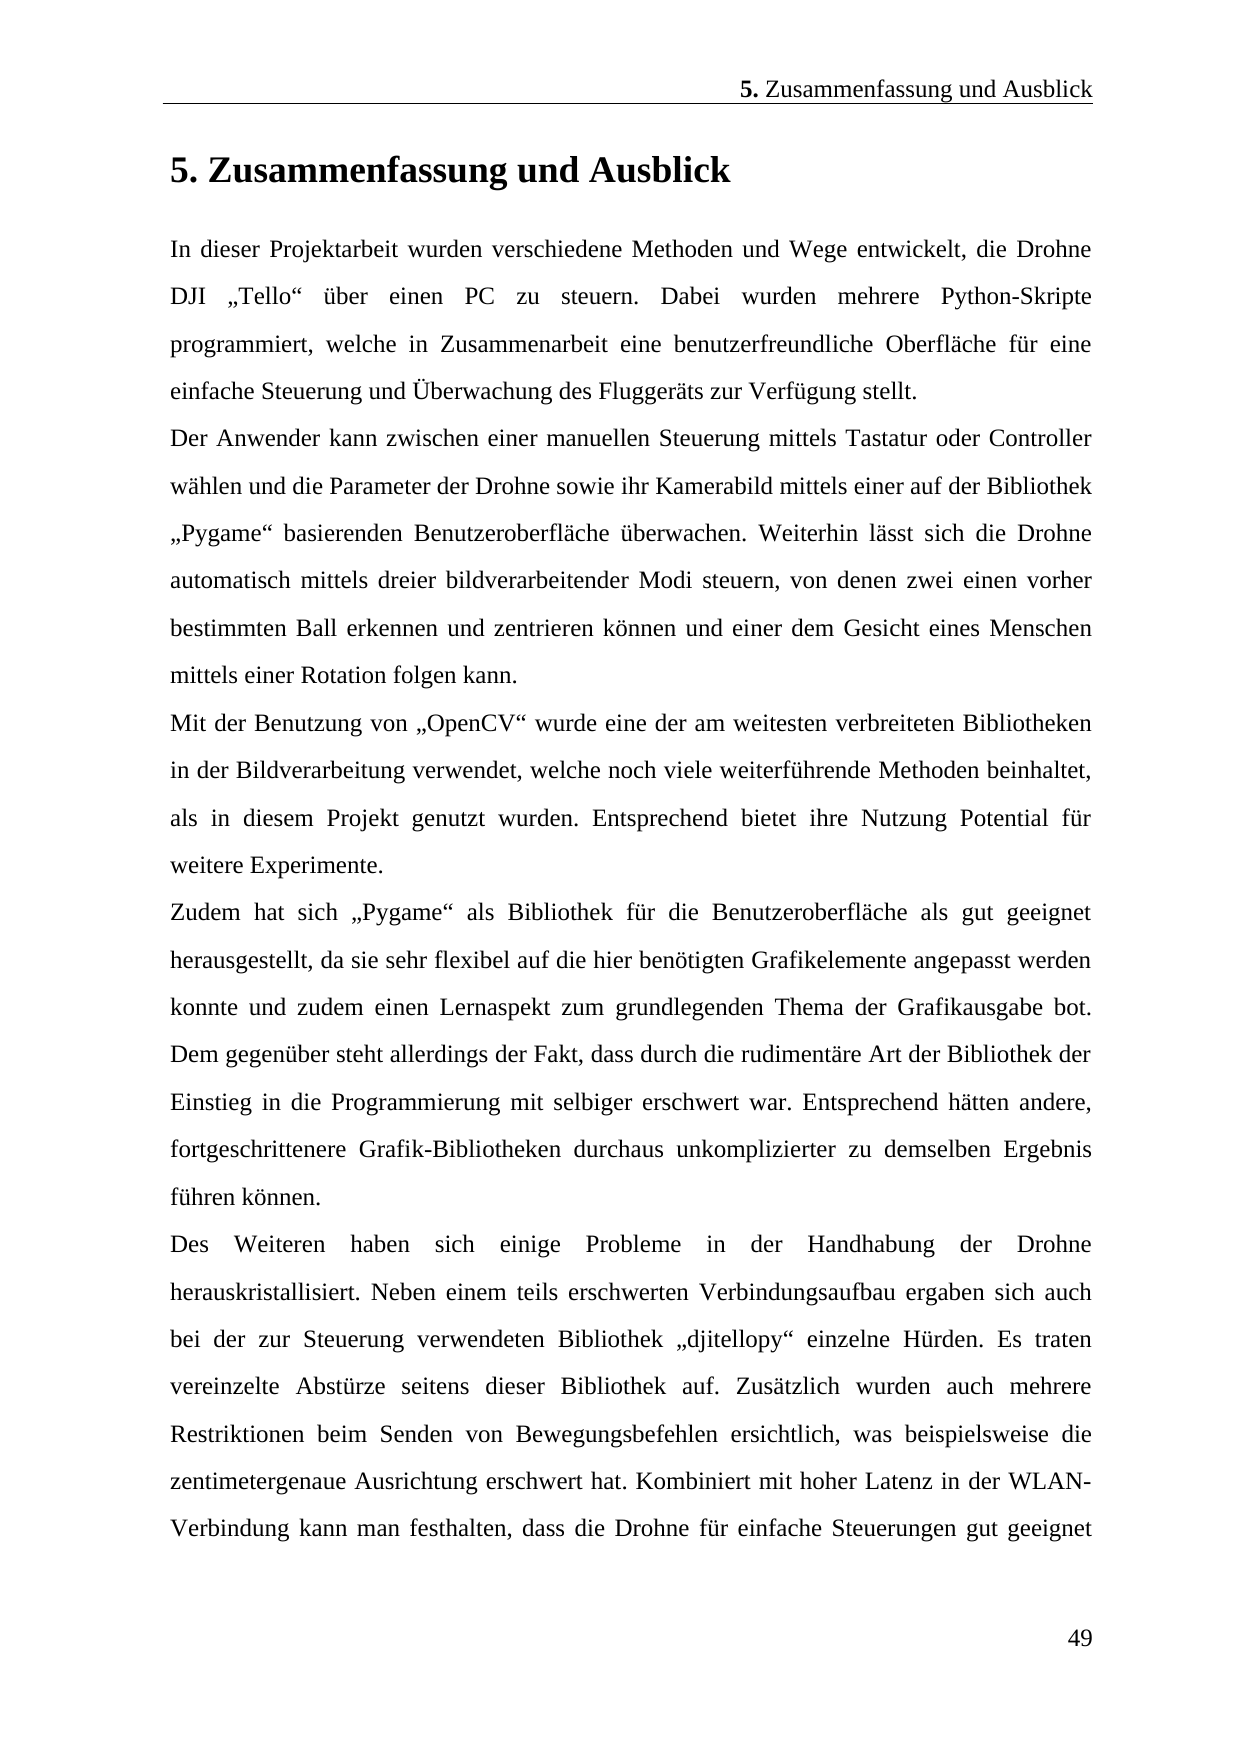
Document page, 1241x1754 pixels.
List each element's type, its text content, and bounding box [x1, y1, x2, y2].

text Der Anwender kann zwischen einer manuellen Steuerung mittels Tastatur oder Controller wählen und die Parameter der Drohne sowie ihr Kamerabild mittels einer auf der Bibliothek „Pygame“ basierenden Benutzeroberfläche überwachen. Weiterhin lässt sich die Drohne automatisch mittels dreier bildverarbeitender Modi steuern, von denen zwei einen vorher bestimmten Ball erkennen und zentrieren können und einer dem Gesicht eines Menschen mittels einer Rotation folgen kann. [170, 423, 1093, 689]
text Zudem hat sich „Pygame“ als Bibliothek für die Benutzeroberfläche als gut geeignet herausgestellt, da sie sehr flexibel auf die hier benötigten Grafikelemente angepasst werden konnte und zudem einen Lernaspekt zum grundlegenden Thema der Grafikausgabe bot. Dem gegenüber steht allerdings der Fakt, dass durch die rudimentäre Art der Bibliothek der Einstieg in die Programmierung mit selbiger erschwert war. Entsprechend hätten andere, fortgeschrittenere Grafik-Bibliotheken durchaus unkomplizierter zu demselben Ergebnis führen können. [170, 897, 1093, 1211]
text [170, 1229, 1093, 1542]
subtitle 5. Zusammenfassung und Ausblick [170, 148, 1093, 191]
text Mit der Benutzung von „OpenCV“ wurde eine der am weitesten verbreiteten Bibliotheken in der Bildverarbeitung verwendet, welche noch viele weiterführende Methoden beinhaltet, als in diesem Projekt genutzt wurden. Entsprechend bietet ihre Nutzung Potential für weitere Experimente. [170, 708, 1093, 879]
text In dieser Projektarbeit wurden verschiedene Methoden und Wege entwickelt, die Drohne DJI „Tello“ über einen PC zu steuern. Dabei wurden mehrere Python-Skripte programmiert, welche in Zusammenarbeit eine benutzerfreundliche Oberfläche für eine einfache Steuerung und Überwachung des Fluggeräts zur Verfügung stellt. [170, 234, 1093, 405]
